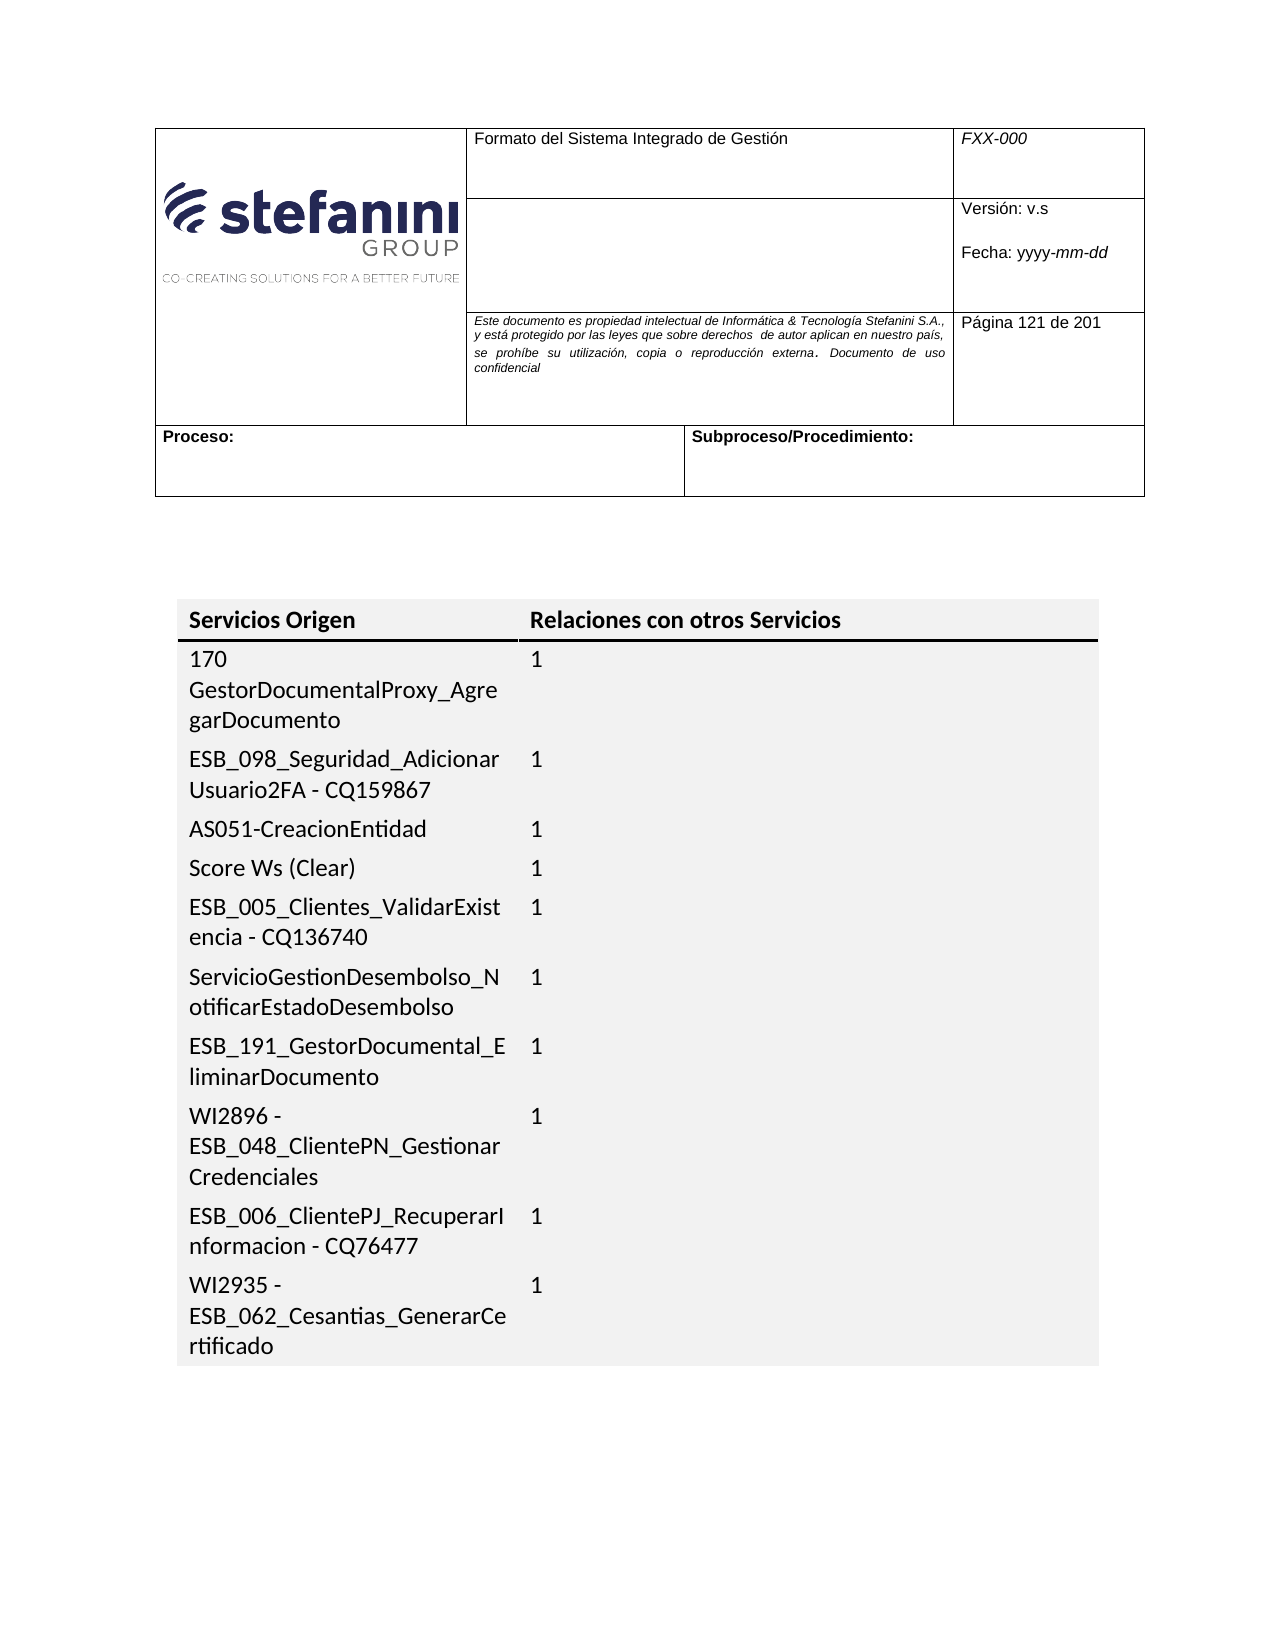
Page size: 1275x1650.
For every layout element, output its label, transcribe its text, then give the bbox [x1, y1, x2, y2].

table_header Servicios Origen [178, 600, 518, 638]
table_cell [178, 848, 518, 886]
table_header Relaciones con otros Servicios [519, 600, 1098, 638]
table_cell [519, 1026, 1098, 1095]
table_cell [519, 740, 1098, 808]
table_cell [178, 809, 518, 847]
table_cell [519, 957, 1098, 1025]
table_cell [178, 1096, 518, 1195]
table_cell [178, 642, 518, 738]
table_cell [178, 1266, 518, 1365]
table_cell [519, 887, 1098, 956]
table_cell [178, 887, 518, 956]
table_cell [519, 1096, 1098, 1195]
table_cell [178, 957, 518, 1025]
picture [162, 182, 460, 286]
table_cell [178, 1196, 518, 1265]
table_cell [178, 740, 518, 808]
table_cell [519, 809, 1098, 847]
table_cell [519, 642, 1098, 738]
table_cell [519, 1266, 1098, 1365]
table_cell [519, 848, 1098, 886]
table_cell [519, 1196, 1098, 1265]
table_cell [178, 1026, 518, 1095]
